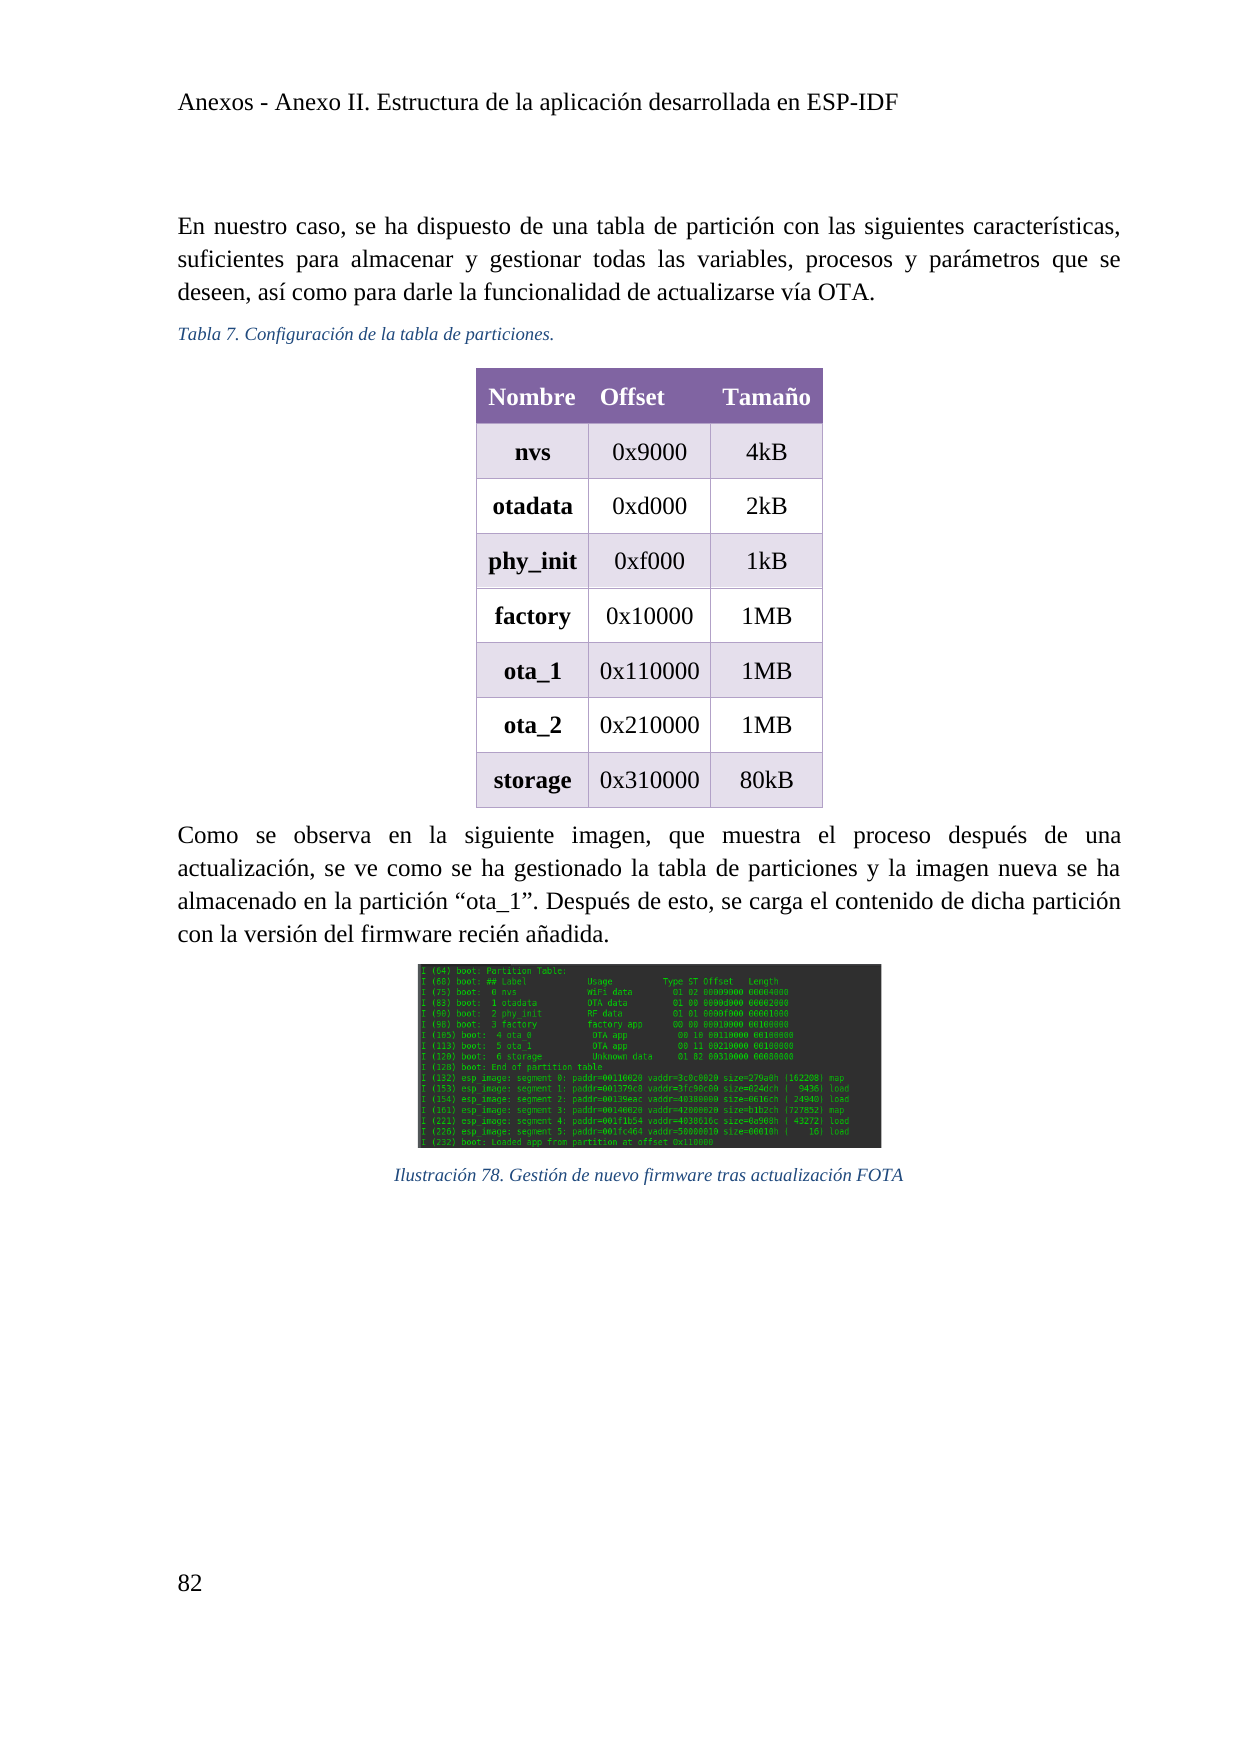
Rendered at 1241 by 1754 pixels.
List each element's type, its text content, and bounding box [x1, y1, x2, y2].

table_cell ota_1 [477, 643, 588, 697]
text Ilustración 78. Gestión de nuevo firmware tras actualización FOTA [177, 1164, 1122, 1186]
table_cell 1MB [711, 589, 822, 642]
table_cell 4kB [711, 424, 822, 478]
table_cell 0x310000 [589, 753, 710, 807]
table_cell factory [477, 589, 588, 642]
table_header Nombre [477, 369, 588, 423]
table_cell storage [477, 753, 588, 807]
table_header Tamaño [711, 369, 822, 423]
table_cell 1MB [711, 698, 822, 752]
picture [417, 964, 882, 1148]
table_cell 0x9000 [589, 424, 710, 478]
text Como se observa en la siguiente imagen, que muestra el proceso después de una actualización, se ve como se ha gestionado la tabla de particiones y la imagen nueva se ha almacenado en la partición “ota_1”. Después de esto, se carga el contenido de dicha partición con la versión del firmware recién añadida. [177, 820, 1122, 948]
table_cell 0x210000 [589, 698, 710, 752]
table_header Offset [589, 369, 710, 423]
text Tabla 7. Configuración de la tabla de particiones. [177, 323, 1122, 344]
table_cell 2kB [711, 479, 822, 533]
table_cell 0xf000 [589, 534, 710, 587]
table_cell 0x10000 [589, 589, 710, 642]
table_cell 1kB [711, 534, 822, 587]
text En nuestro caso, se ha dispuesto de una tabla de partición con las siguientes características, suficientes para almacenar y gestionar todas las variables, procesos y parámetros que se deseen, así como para darle la funcionalidad de actualizarse vía OTA. [177, 211, 1122, 306]
table_cell 1MB [711, 643, 822, 697]
table_cell 0xd000 [589, 479, 710, 533]
table_cell phy_init [477, 534, 588, 587]
table_cell 0x110000 [589, 643, 710, 697]
table_cell ota_2 [477, 698, 588, 752]
table_cell otadata [477, 479, 588, 533]
table_cell 80kB [711, 753, 822, 807]
table_cell nvs [477, 424, 588, 478]
